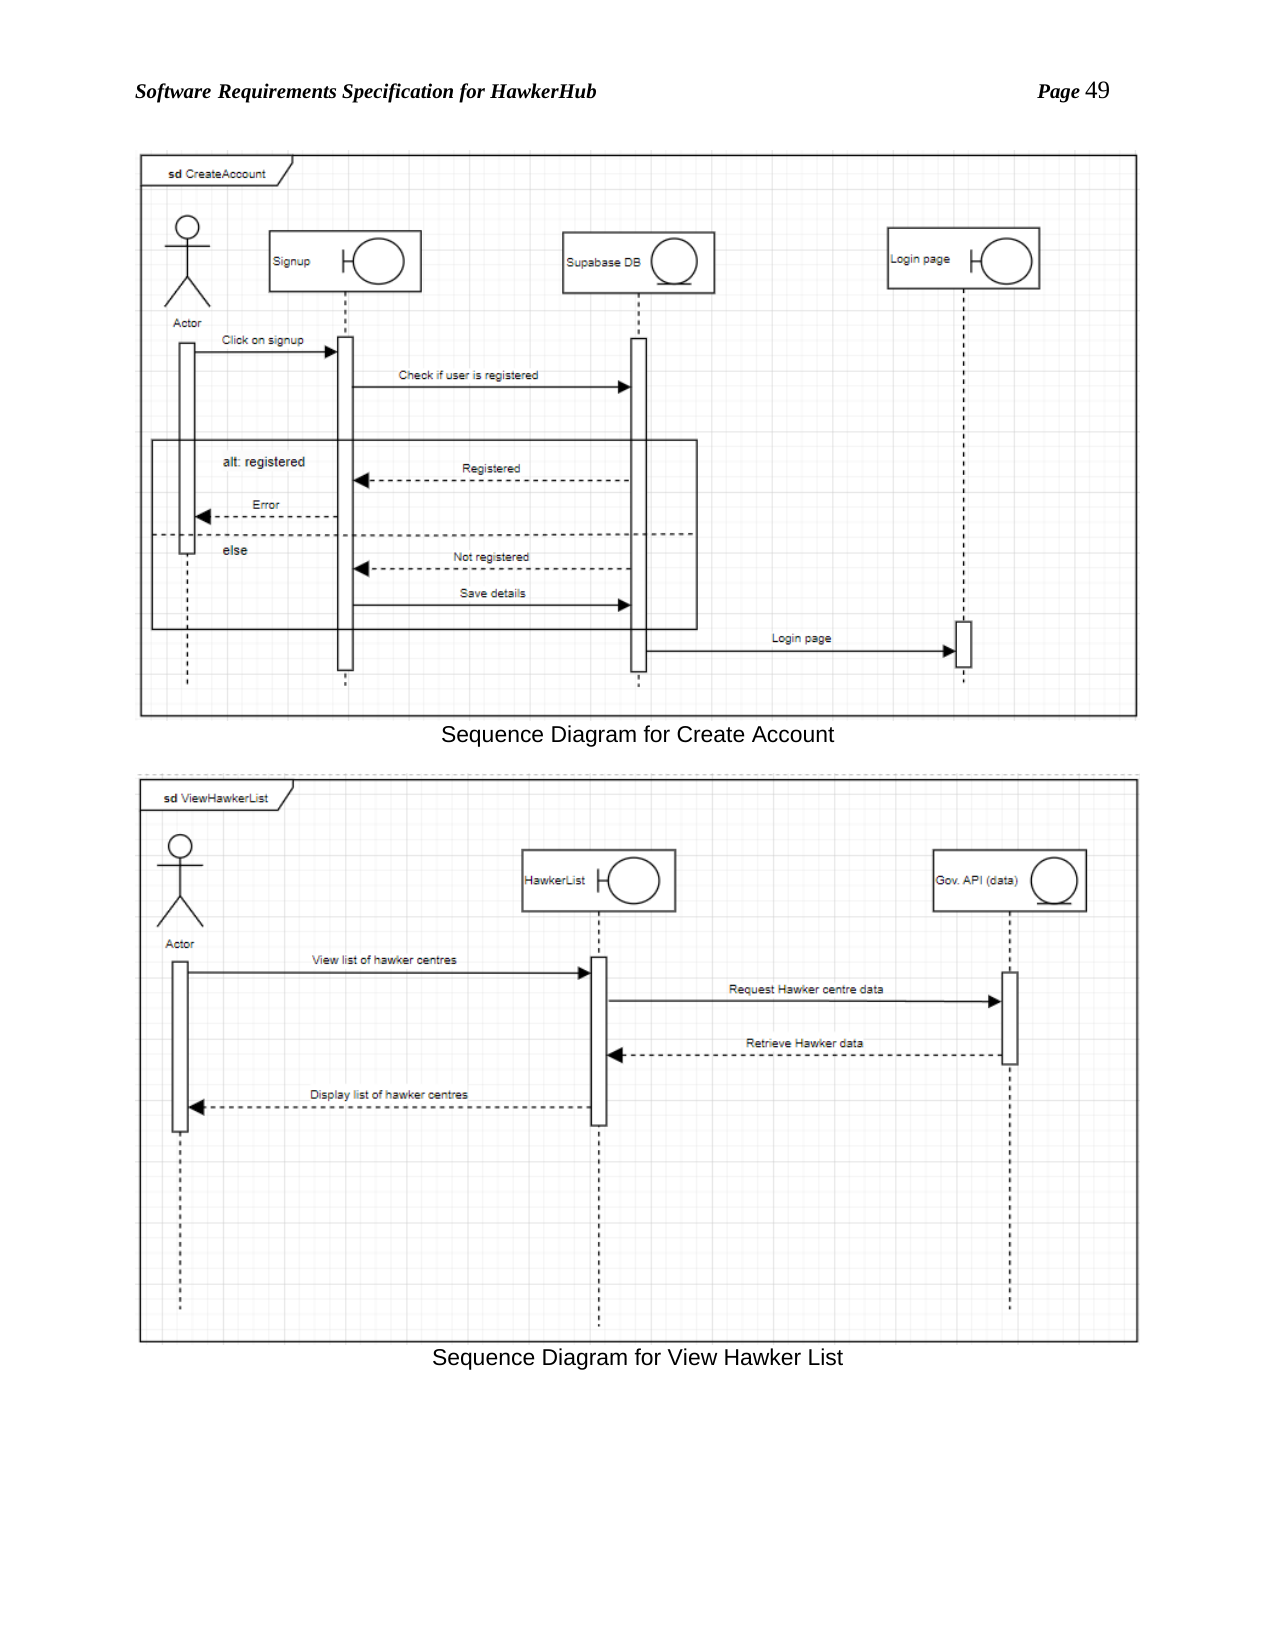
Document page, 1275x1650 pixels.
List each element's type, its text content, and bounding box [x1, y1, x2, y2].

picture [135, 773, 1140, 1345]
text Sequence Diagram for Create Account [135, 721, 1140, 747]
picture [135, 150, 1140, 721]
text Sequence Diagram for View Hawker List [135, 1345, 1140, 1371]
